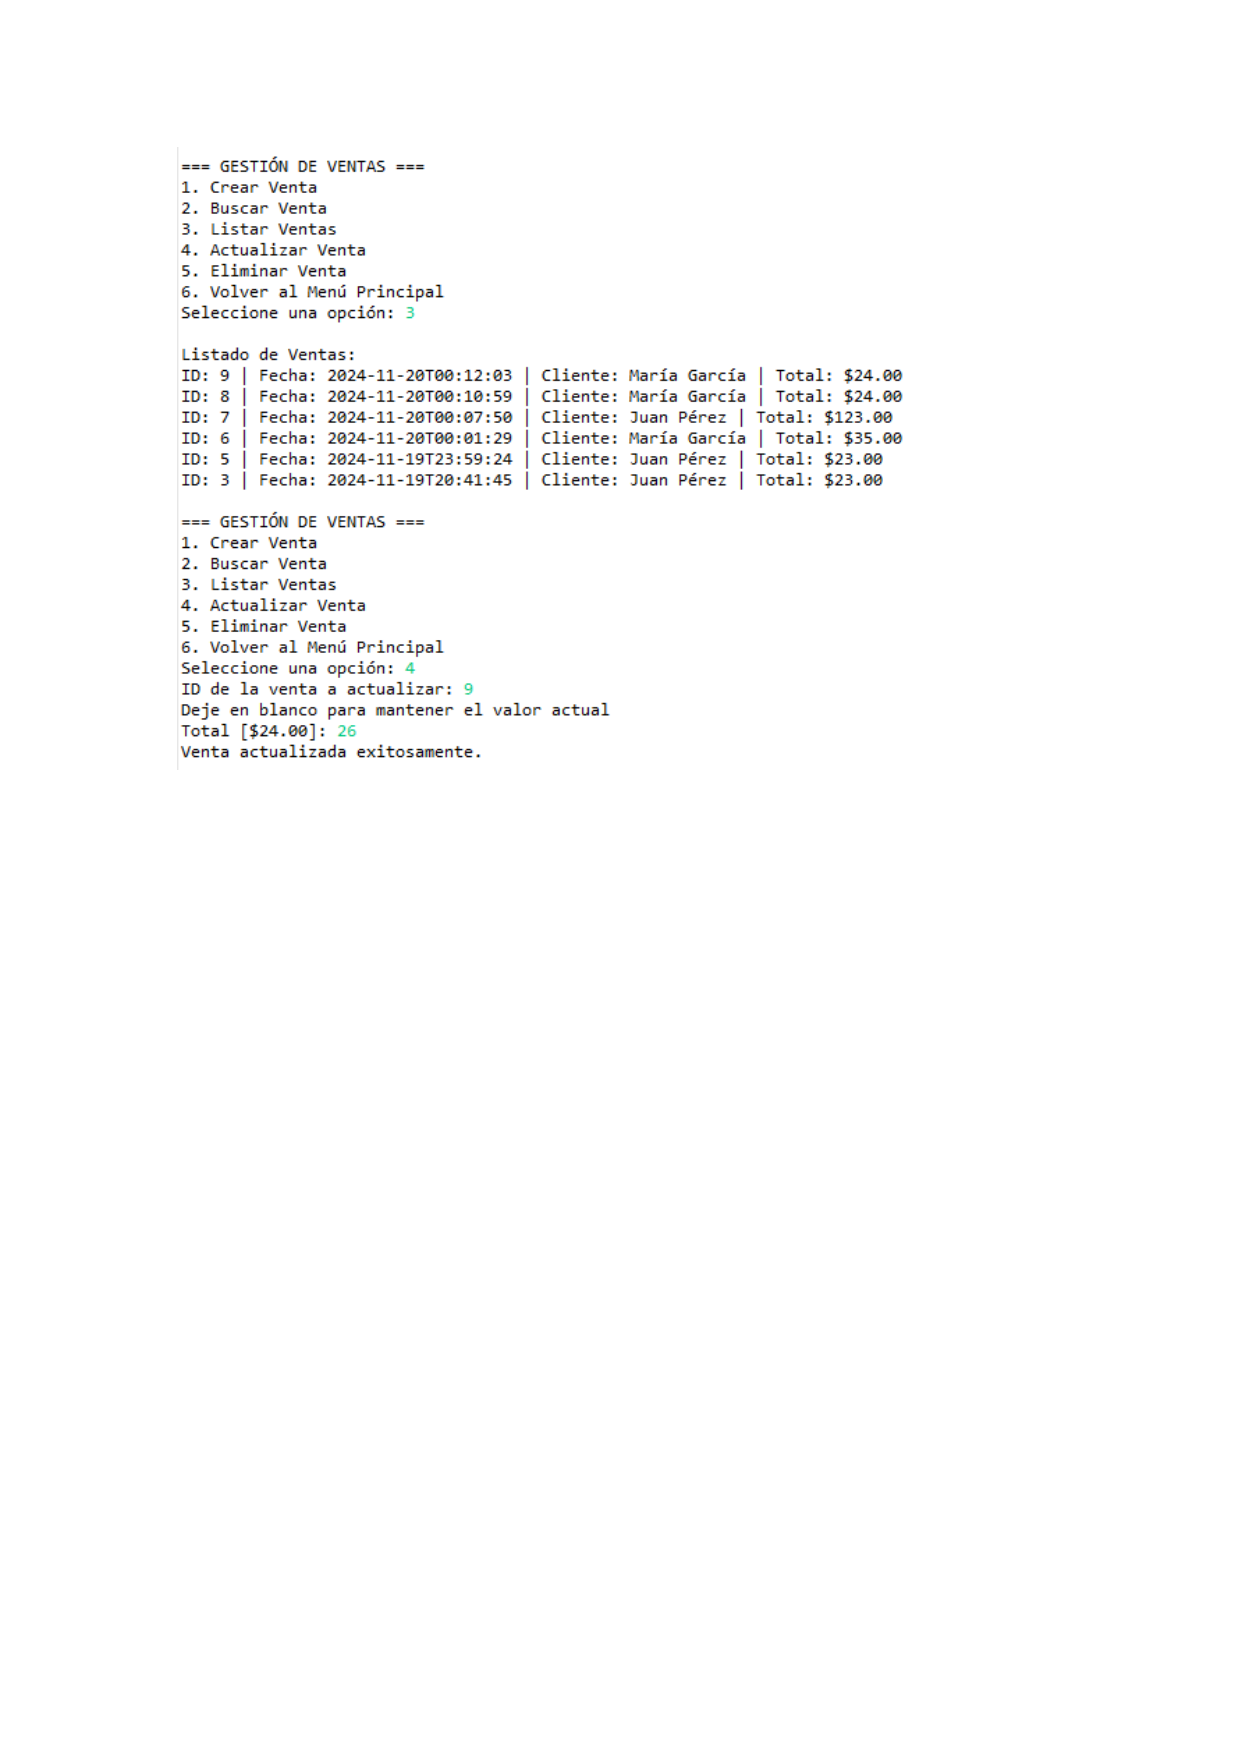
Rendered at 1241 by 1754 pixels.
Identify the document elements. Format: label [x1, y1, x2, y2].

picture [177, 147, 1063, 770]
